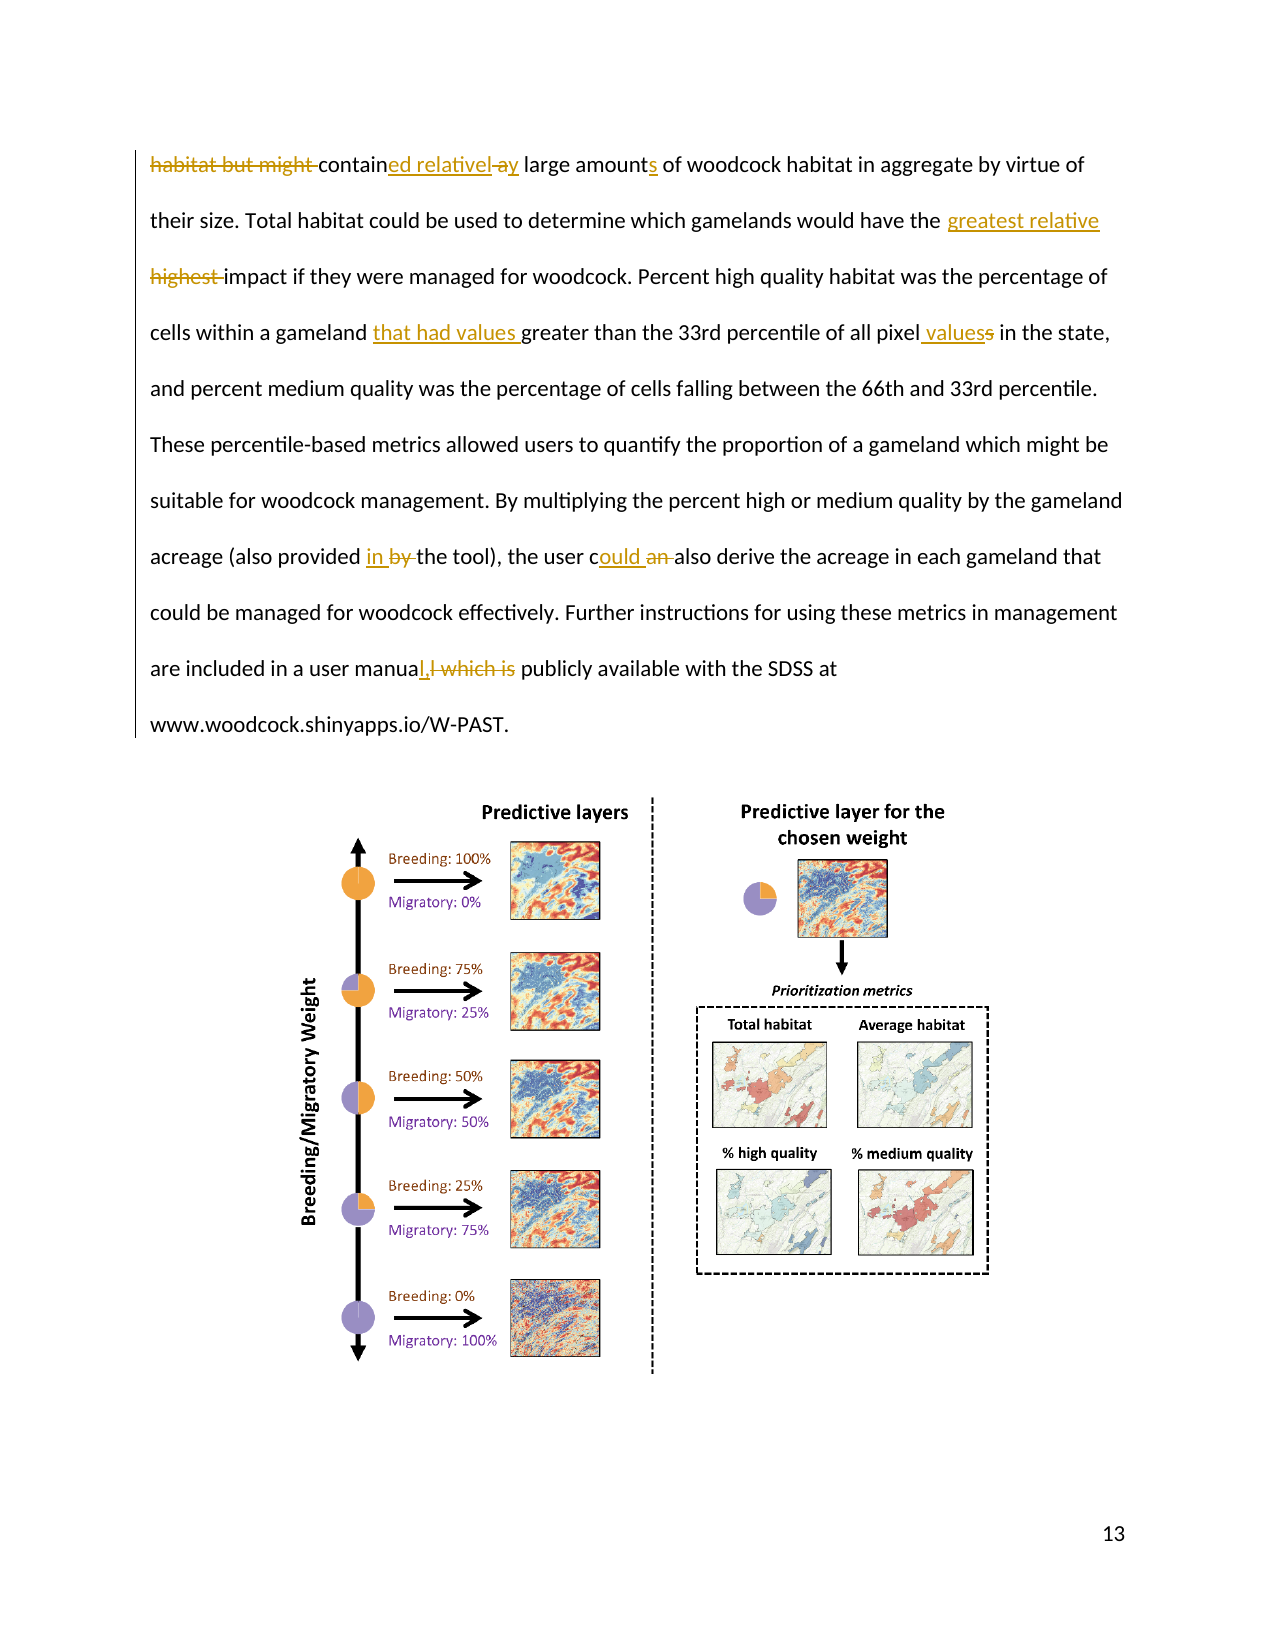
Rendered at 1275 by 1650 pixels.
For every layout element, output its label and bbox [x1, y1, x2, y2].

picture [271, 783, 1004, 1382]
text [150, 150, 1125, 738]
